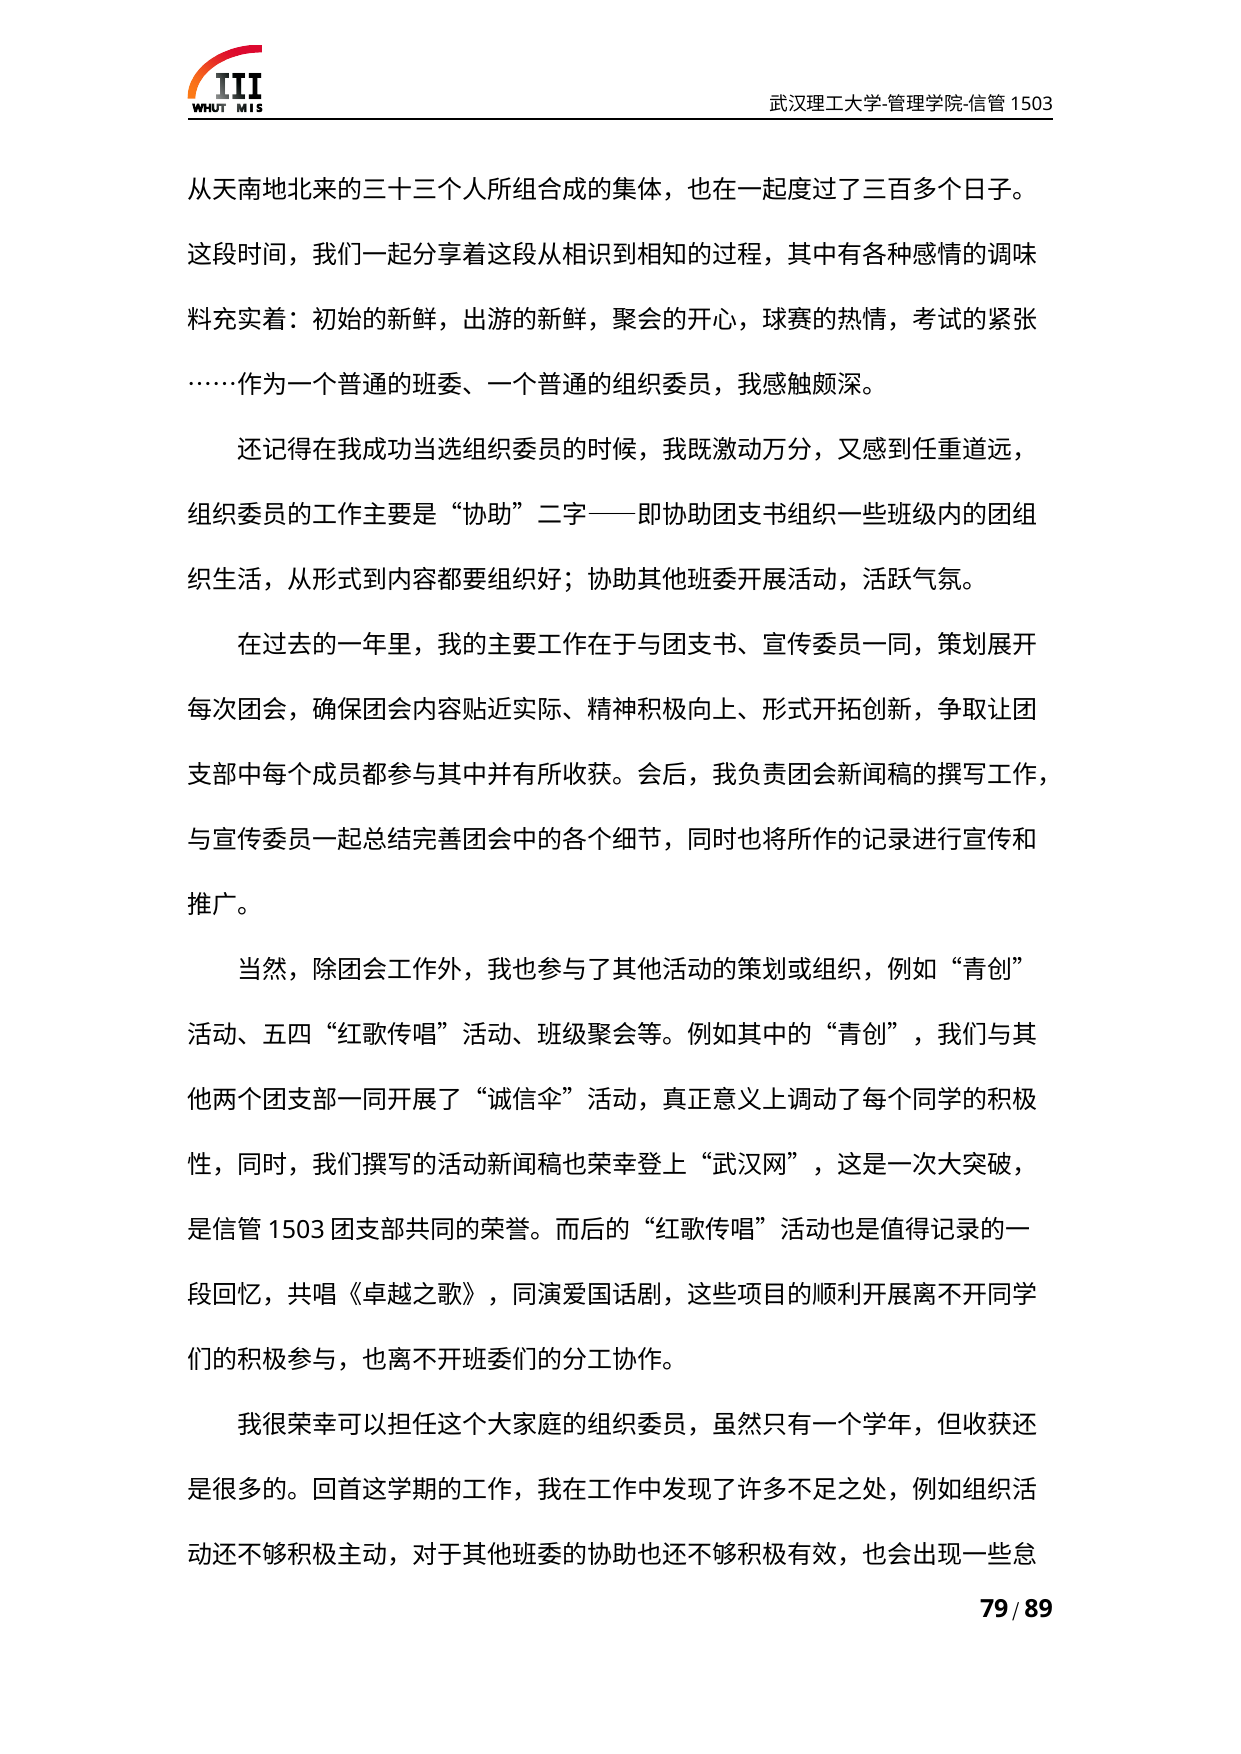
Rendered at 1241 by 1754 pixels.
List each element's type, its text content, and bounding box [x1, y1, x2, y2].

text 在过去的一年里，我的主要工作在于与团支书、宣传委员一同，策划展开每次团会，确保团会内容贴近实际、精神积极向上、形式开拓创新，争取让团支部中每个成员都参与其中并有所收获。会后，我负责团会新闻稿的撰写工作，与宣传委员一起总结完善团会中的各个细节，同时也将所作的记录进行宣传和推广。 [187, 611, 1053, 936]
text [187, 156, 1053, 416]
text 当然，除团会工作外，我也参与了其他活动的策划或组织，例如“青创”活动、五四“红歌传唱”活动、班级聚会等。例如其中的“青创”，我们与其他两个团支部一同开展了“诚信伞”活动，真正意义上调动了每个同学的积极性，同时，我们撰写的活动新闻稿也荣幸登上“武汉网”，这是一次大突破，是信管1503团支部共同的荣誉。而后的“红歌传唱”活动也是值得记录的一段回忆，共唱《卓越之歌》，同演爱国话剧，这些项目的顺利开展离不开同学们的积极参与，也离不开班委们的分工协作。 [187, 936, 1053, 1391]
picture [187, 45, 264, 116]
text 还记得在我成功当选组织委员的时候，我既激动万分，又感到任重道远，组织委员的工作主要是“协助”二字——即协助团支书组织一些班级内的团组织生活，从形式到内容都要组织好；协助其他班委开展活动，活跃气氛。 [187, 416, 1053, 611]
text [187, 1391, 1053, 1586]
